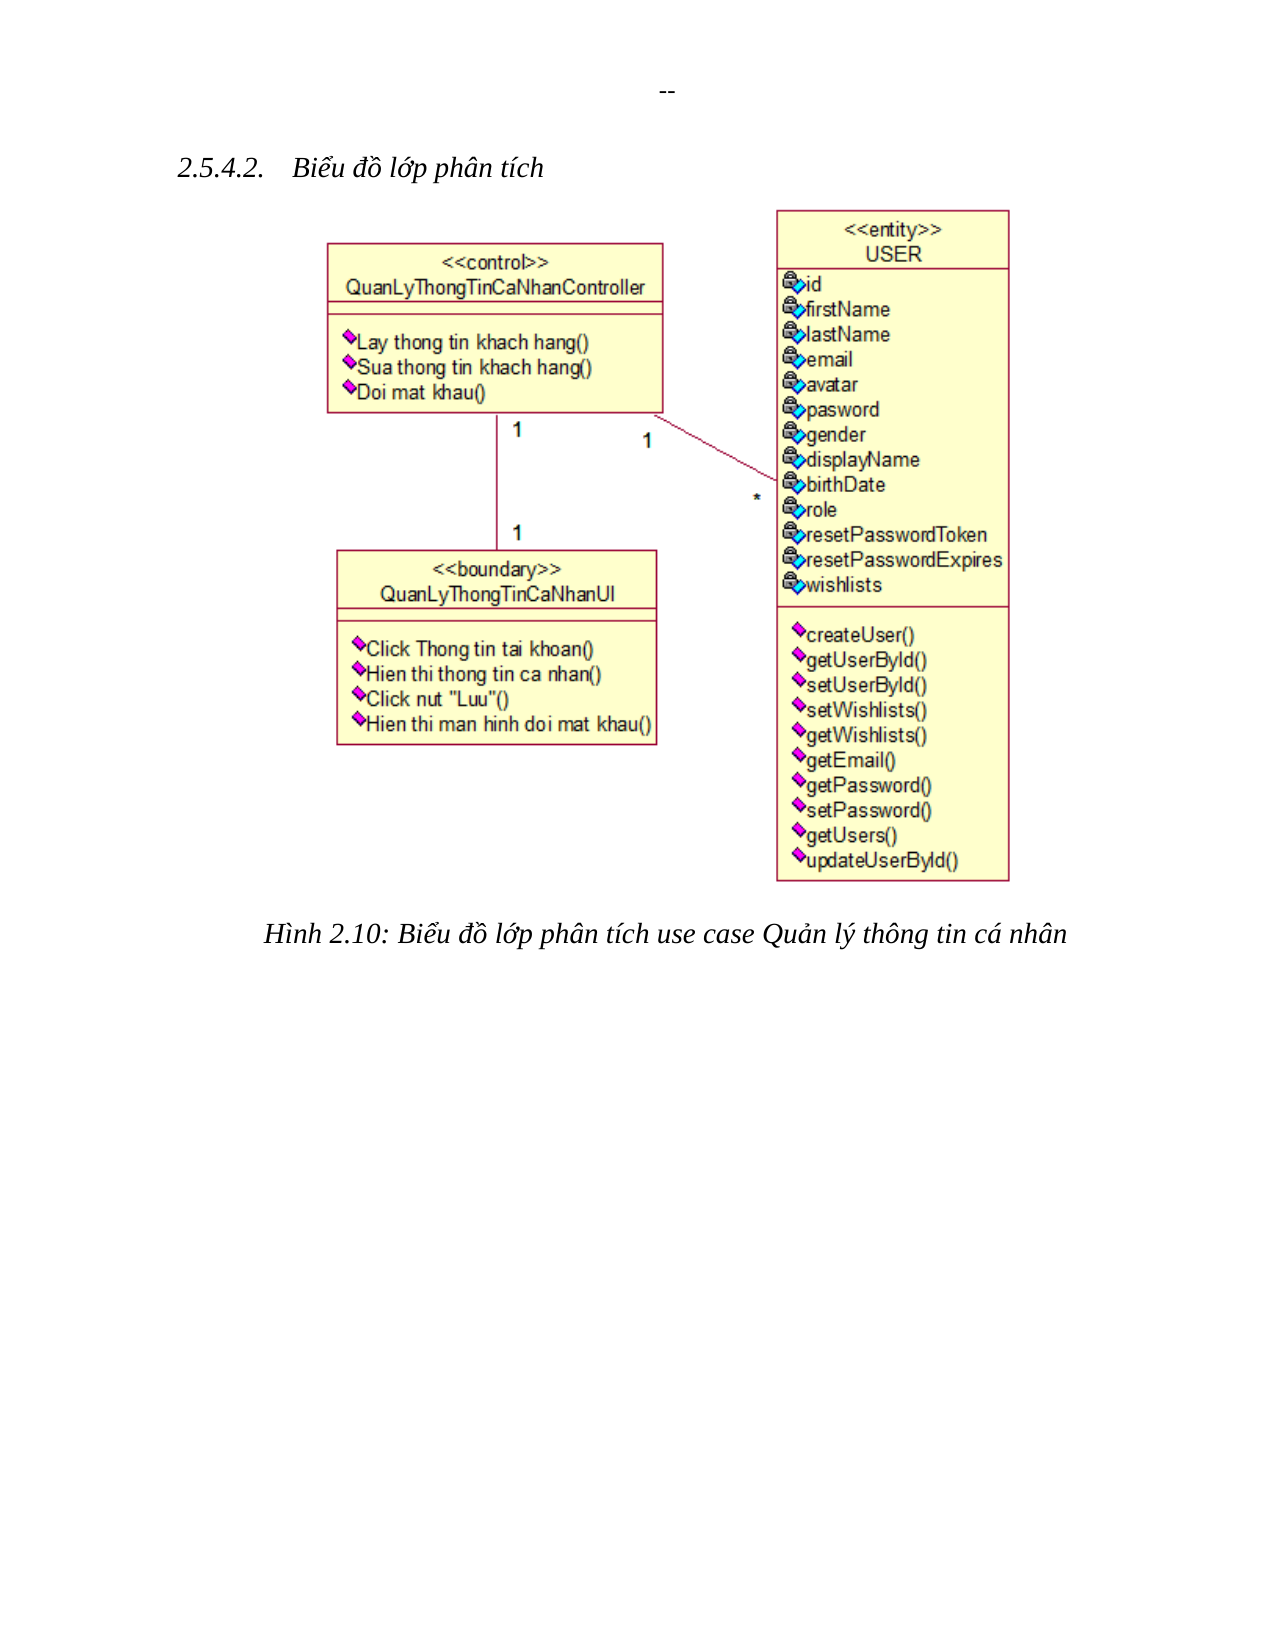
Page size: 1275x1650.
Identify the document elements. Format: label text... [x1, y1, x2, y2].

subtitle Biểu đồ lớp phân tích [177, 150, 1157, 183]
picture [310, 204, 1024, 888]
